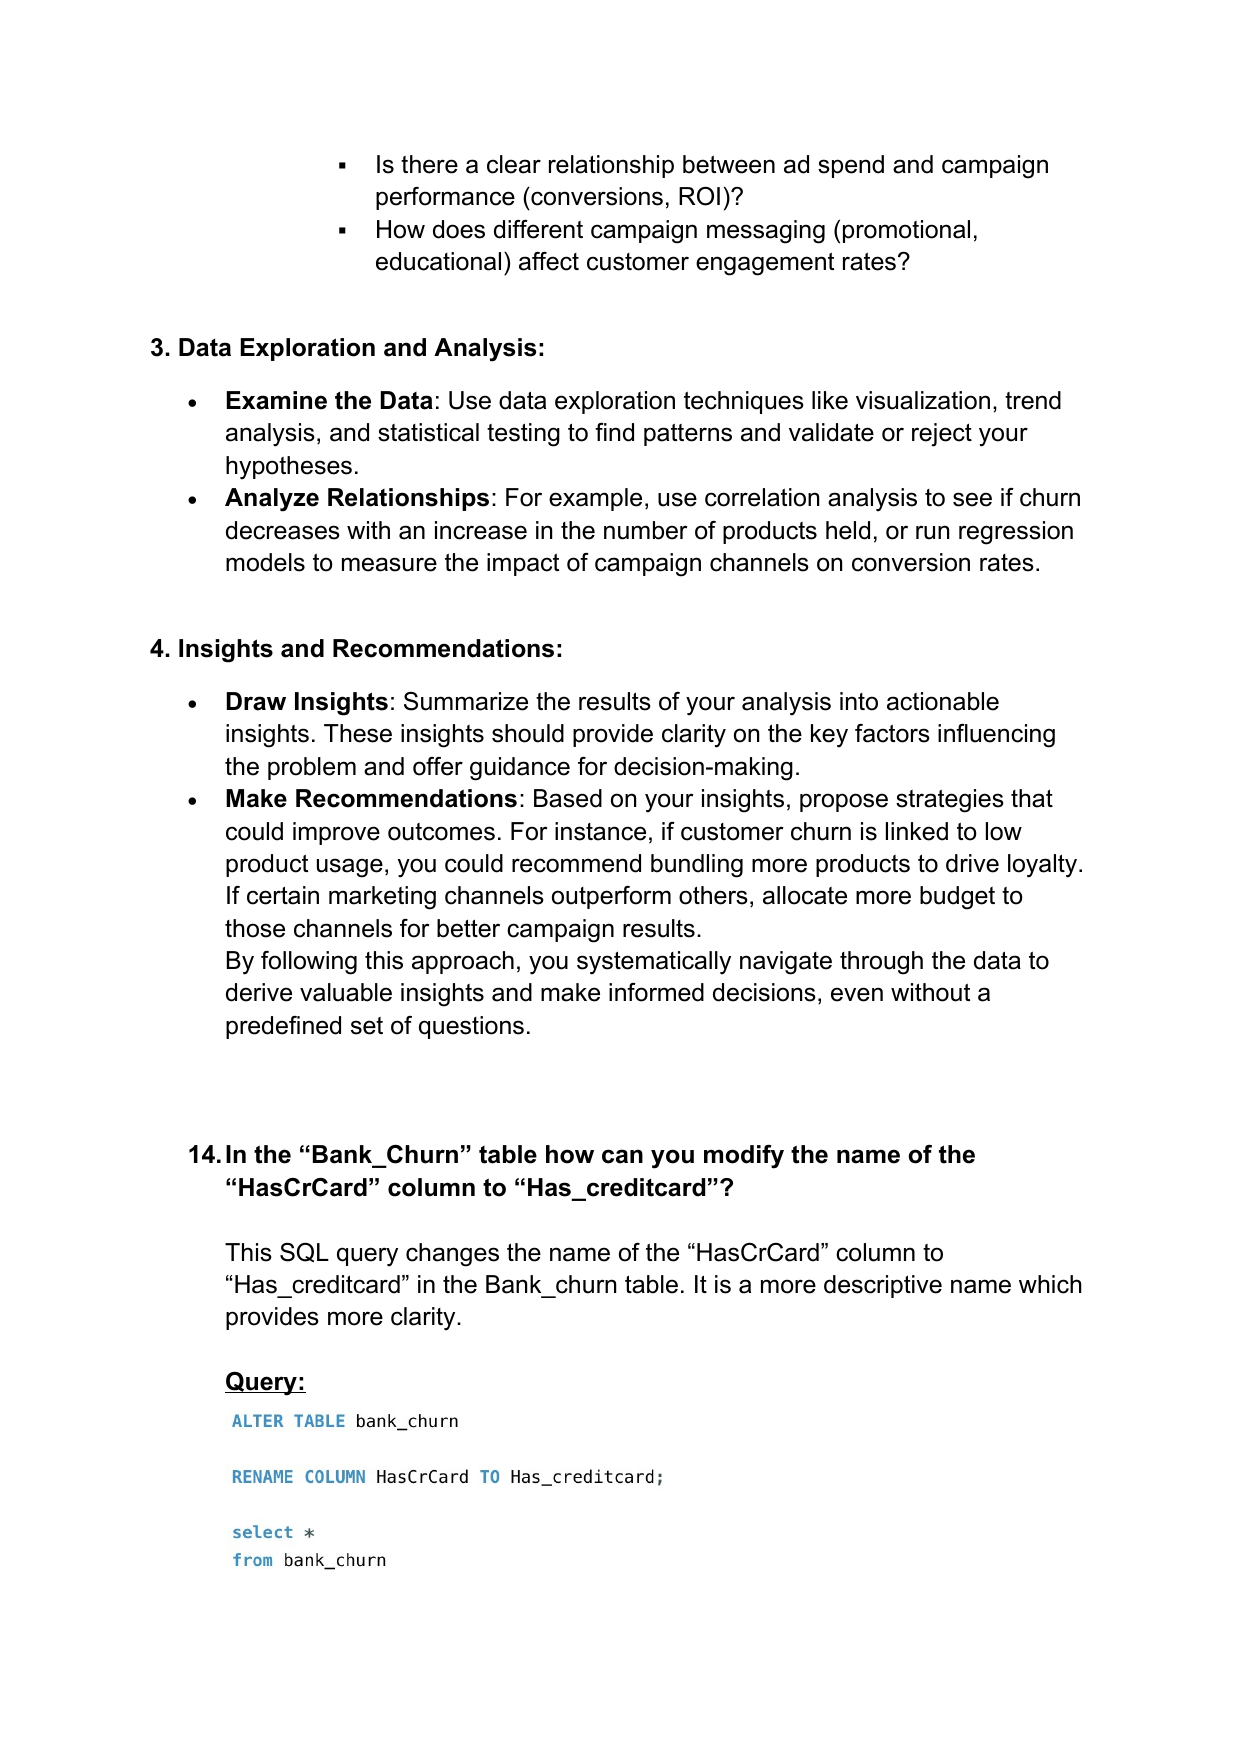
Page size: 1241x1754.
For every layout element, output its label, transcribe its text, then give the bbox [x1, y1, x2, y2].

list Draw Insights: Summarize the results of your analysis into actionable insights. These insights should provide clarity on the key factors influencing the problem and offer guidance for decision-making. [187, 687, 1090, 780]
list By following this approach, you systematically navigate through the data to derive valuable insights and make informed decisions, even without a predefined set of questions. [225, 946, 1090, 1039]
list In the “Bank_Churn” table how can you modify the name of the “HasCrCard” column to “Has_creditcard”? [187, 1140, 1090, 1202]
list How does different campaign messaging (promotional, educational) affect customer engagement rates? [337, 215, 1090, 276]
list Make Recommendations: Based on your insights, propose strategies that could improve outcomes. For instance, if customer churn is linked to low product usage, you could recommend bundling more products to drive loyalty. If certain marketing channels outperform others, allocate more budget to those channels for better campaign results. [187, 784, 1090, 942]
text 4. Insights and Recommendations: [150, 634, 1090, 662]
list Analyze Relationships: For example, use correlation analysis to see if churn decreases with an increase in the number of products held, or run regression models to measure the impact of campaign channels on conversion rates. [187, 483, 1090, 577]
list This SQL query changes the name of the “HasCrCard” column to “Has_creditcard” in the Bank_churn table. It is a more descriptive name which provides more clarity. [225, 1238, 1090, 1331]
list Query: [225, 1367, 1090, 1396]
picture [225, 1399, 775, 1575]
list Is there a clear relationship between ad spend and campaign performance (conversions, ROI)? [337, 150, 1090, 211]
text 3. Data Exploration and Analysis: [150, 333, 1090, 362]
list Examine the Data: Use data exploration techniques like visualization, trend analysis, and statistical testing to find patterns and validate or reject your hypotheses. [187, 386, 1090, 479]
